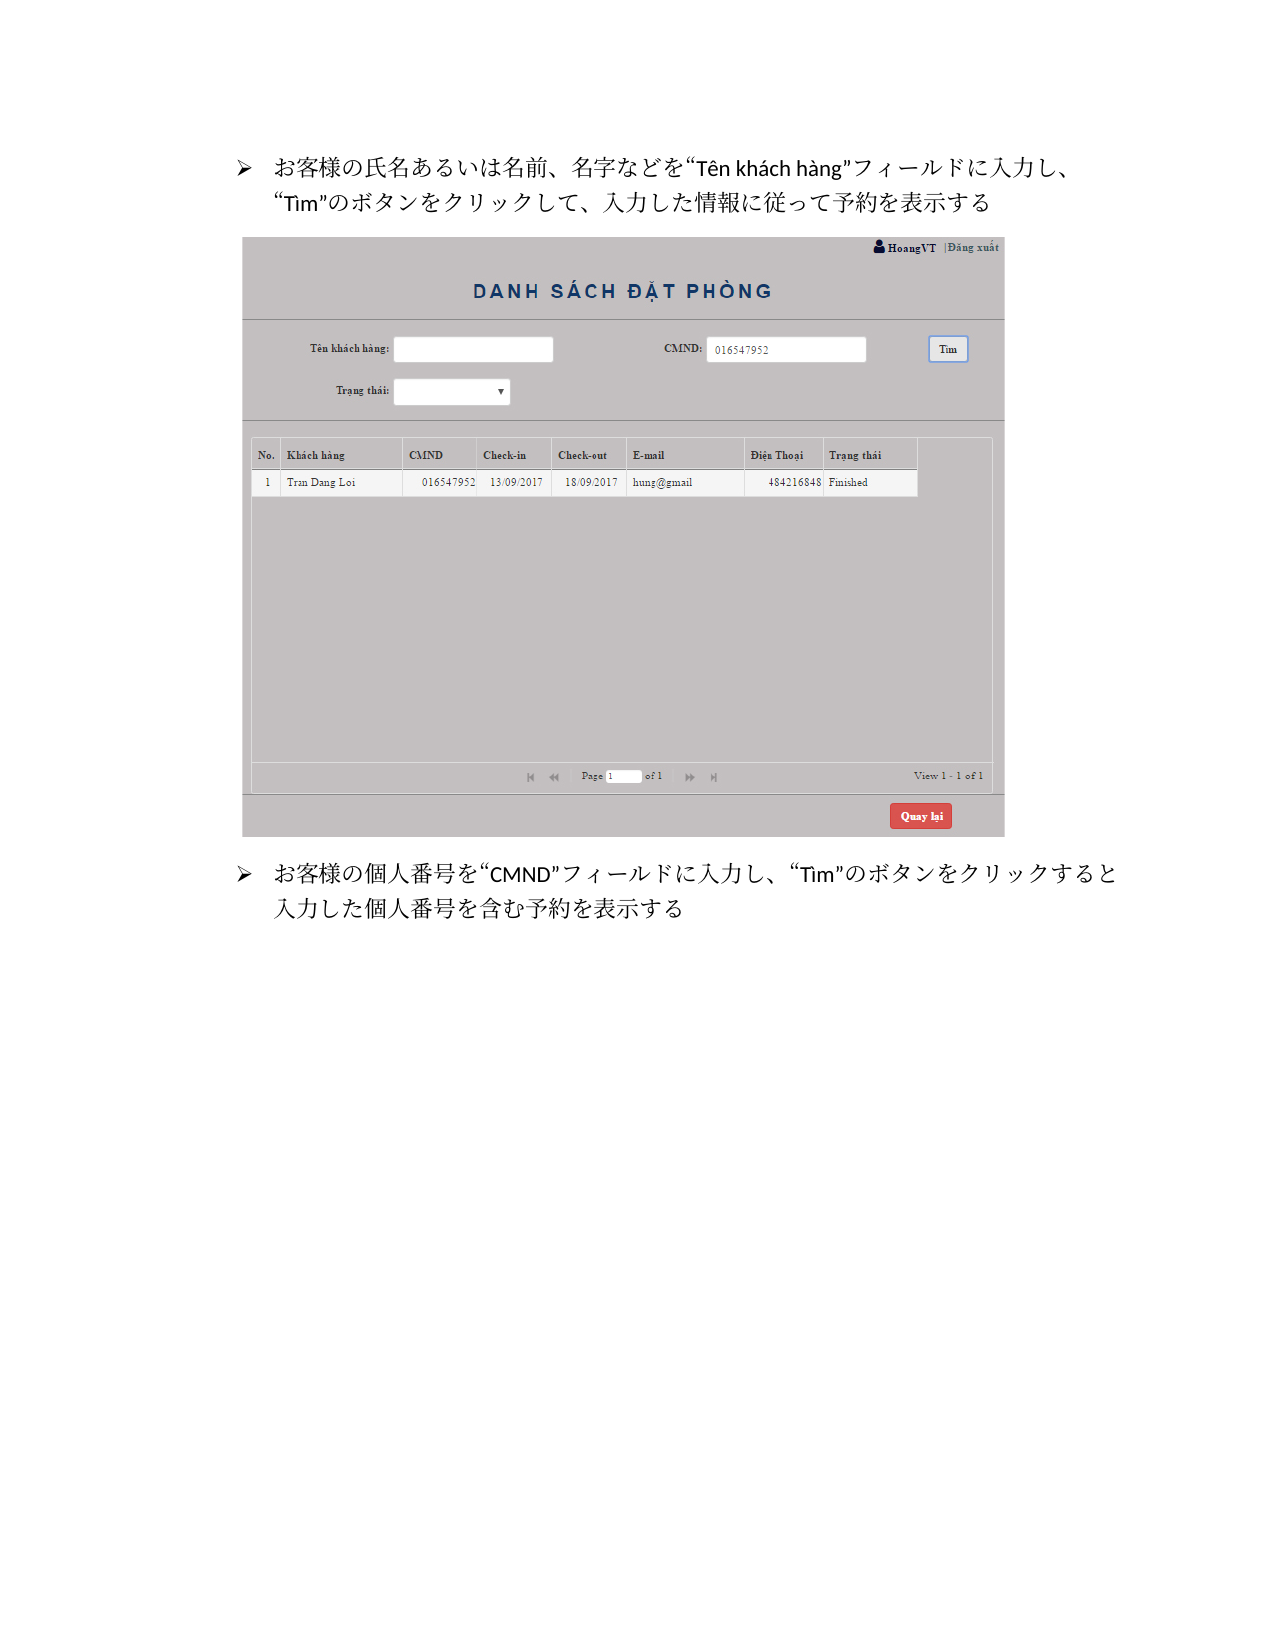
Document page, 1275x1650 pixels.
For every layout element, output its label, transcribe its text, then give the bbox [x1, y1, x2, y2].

list お客様の氏名あるいは名前、名字などを“Tên khách hàng”フィールドに入力し、“Tìm”のボタンをクリックして、入力した情報に従って予約を表示する [235, 150, 1125, 218]
list お客様の個人番号を“CMND”フィールドに入力し、“Tìm”のボタンをクリックすると入力した個人番号を含む予約を表示する [235, 856, 1125, 924]
picture [242, 237, 1005, 837]
